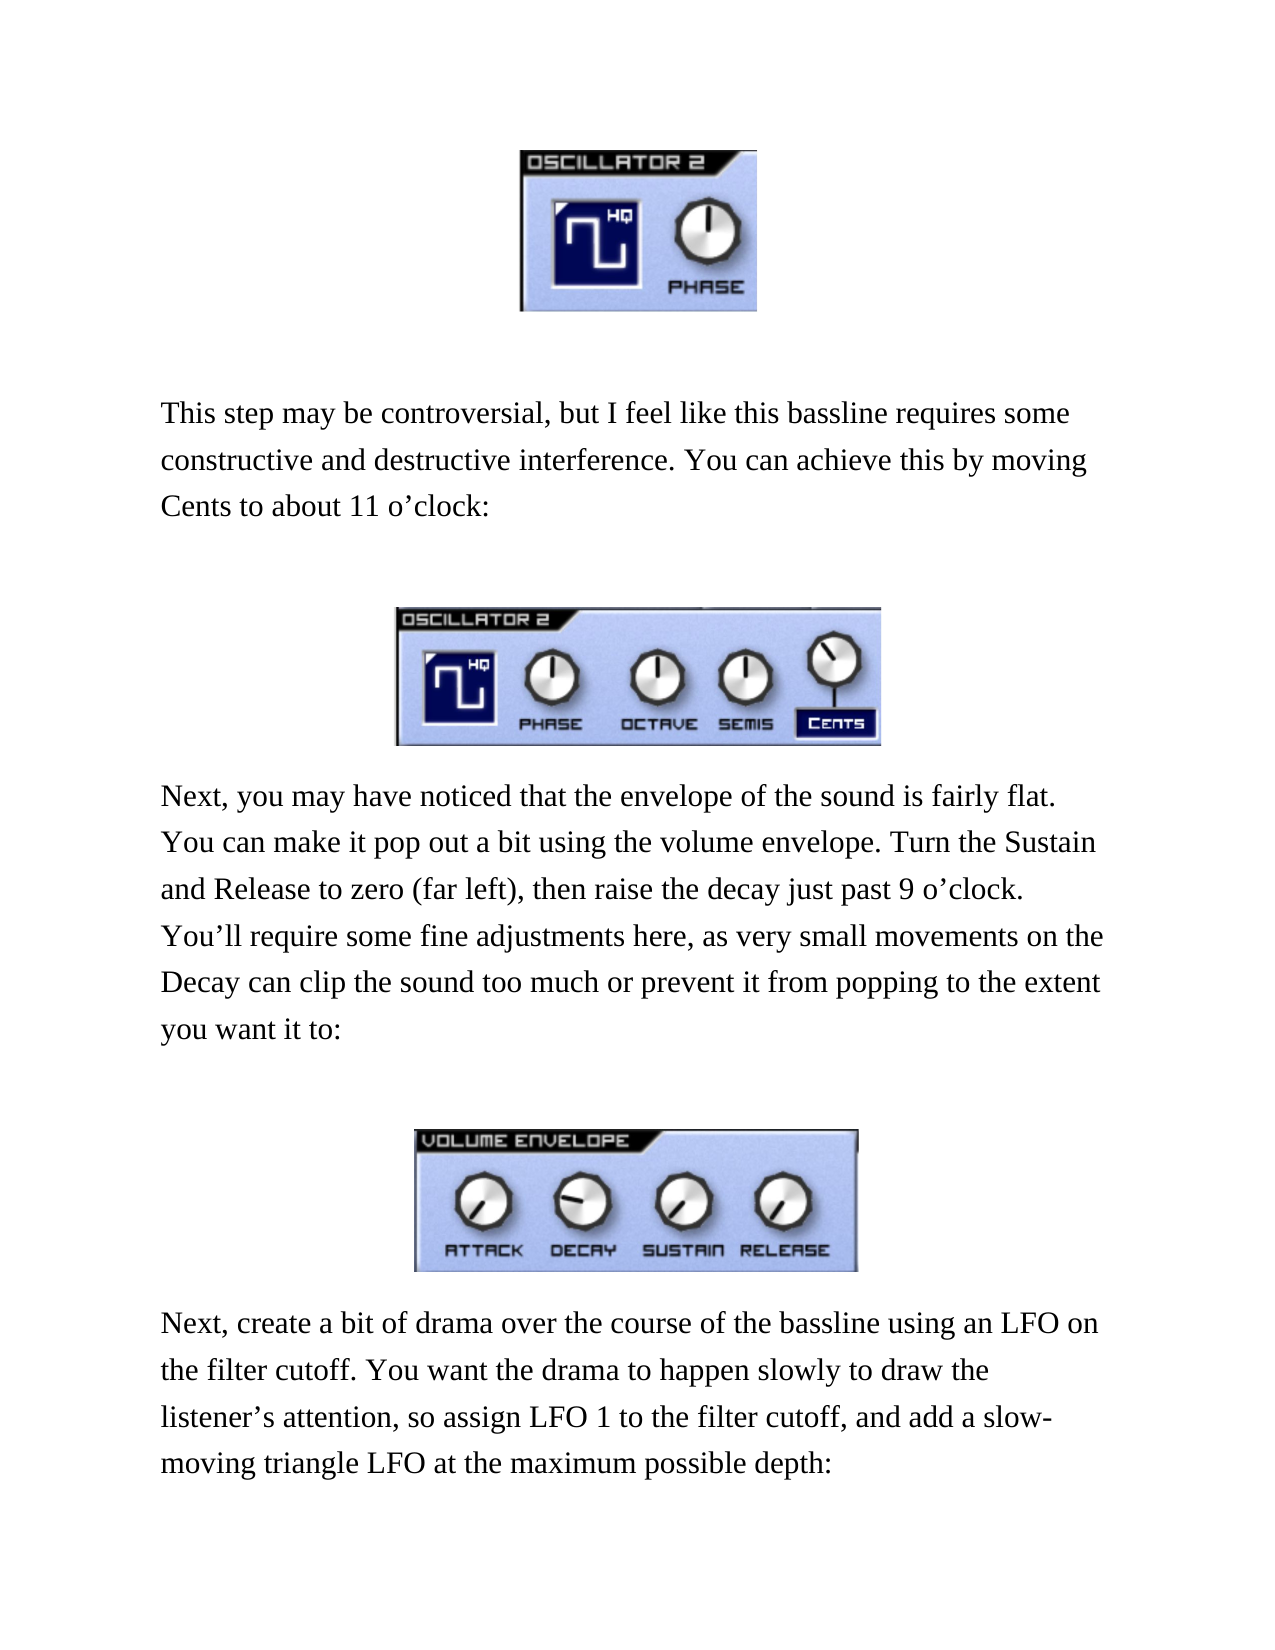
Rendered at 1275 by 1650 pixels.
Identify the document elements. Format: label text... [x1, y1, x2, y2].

picture [518, 150, 758, 312]
text Next, you may have noticed that the envelope of the sound is fairly flat. You can make it pop out a bit using the volume envelope. Turn the Sustain and Release to zero (far left), then raise the decay just past 9 o’clock. You’ll require some fine adjustments here, as very small movements on the Decay can clip the sound too much or prevent it from popping to the extent you want it to: [160, 626, 1110, 1046]
text Next, create a bit of drama over the course of the bassline using an LFO on the filter cutoff. You want the drama to happen slowly to draw the listener’s attention, so assign LFO 1 to the filter cutoff, and add a slow-moving triangle LFO at the maximum possible depth: [160, 1149, 1111, 1480]
picture [393, 607, 882, 626]
text This step may be controversial, but I feel like this bassline requires some constructive and destructive interference. You can achieve this by moving Cents to about 11 o’clock: [160, 394, 1106, 523]
picture [414, 1129, 859, 1149]
